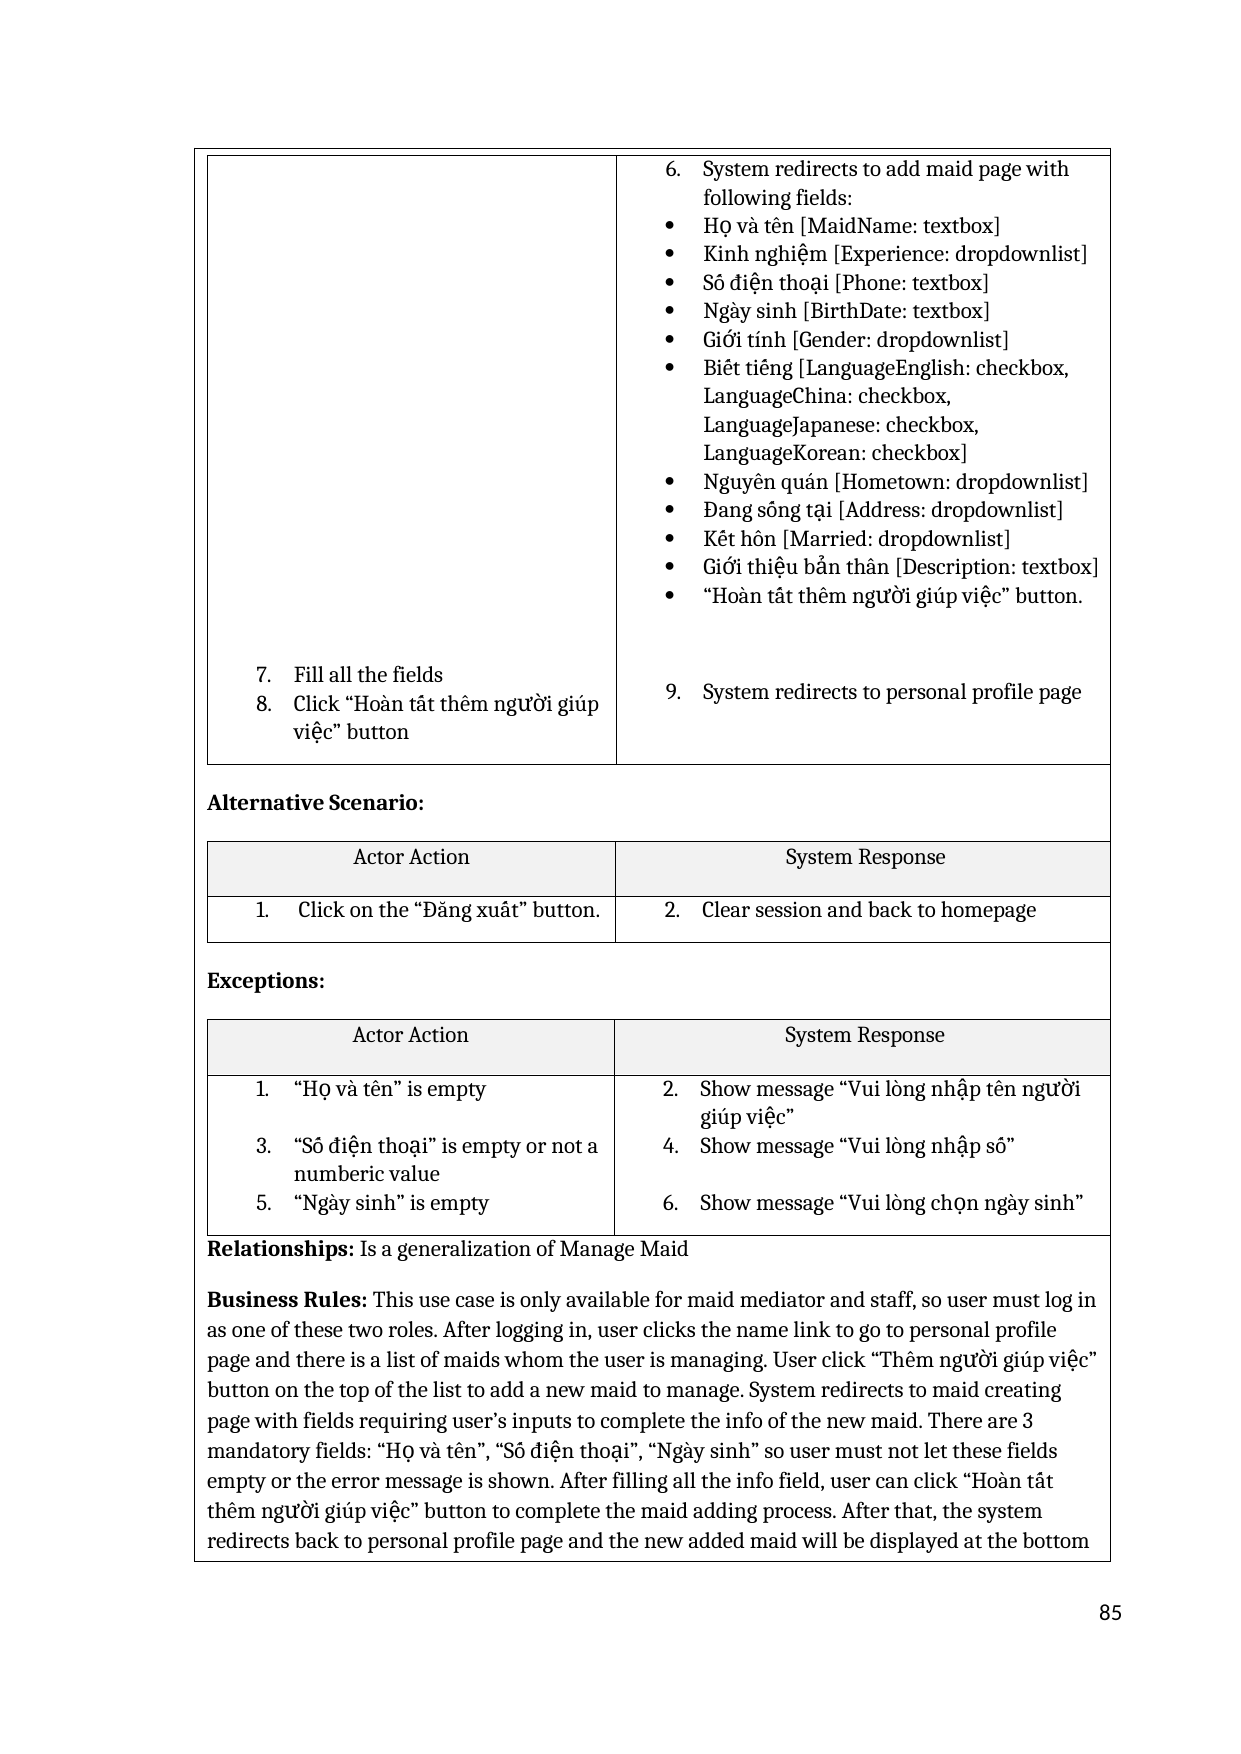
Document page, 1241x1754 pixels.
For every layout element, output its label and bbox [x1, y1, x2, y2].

table_cell [195, 149, 1110, 1561]
